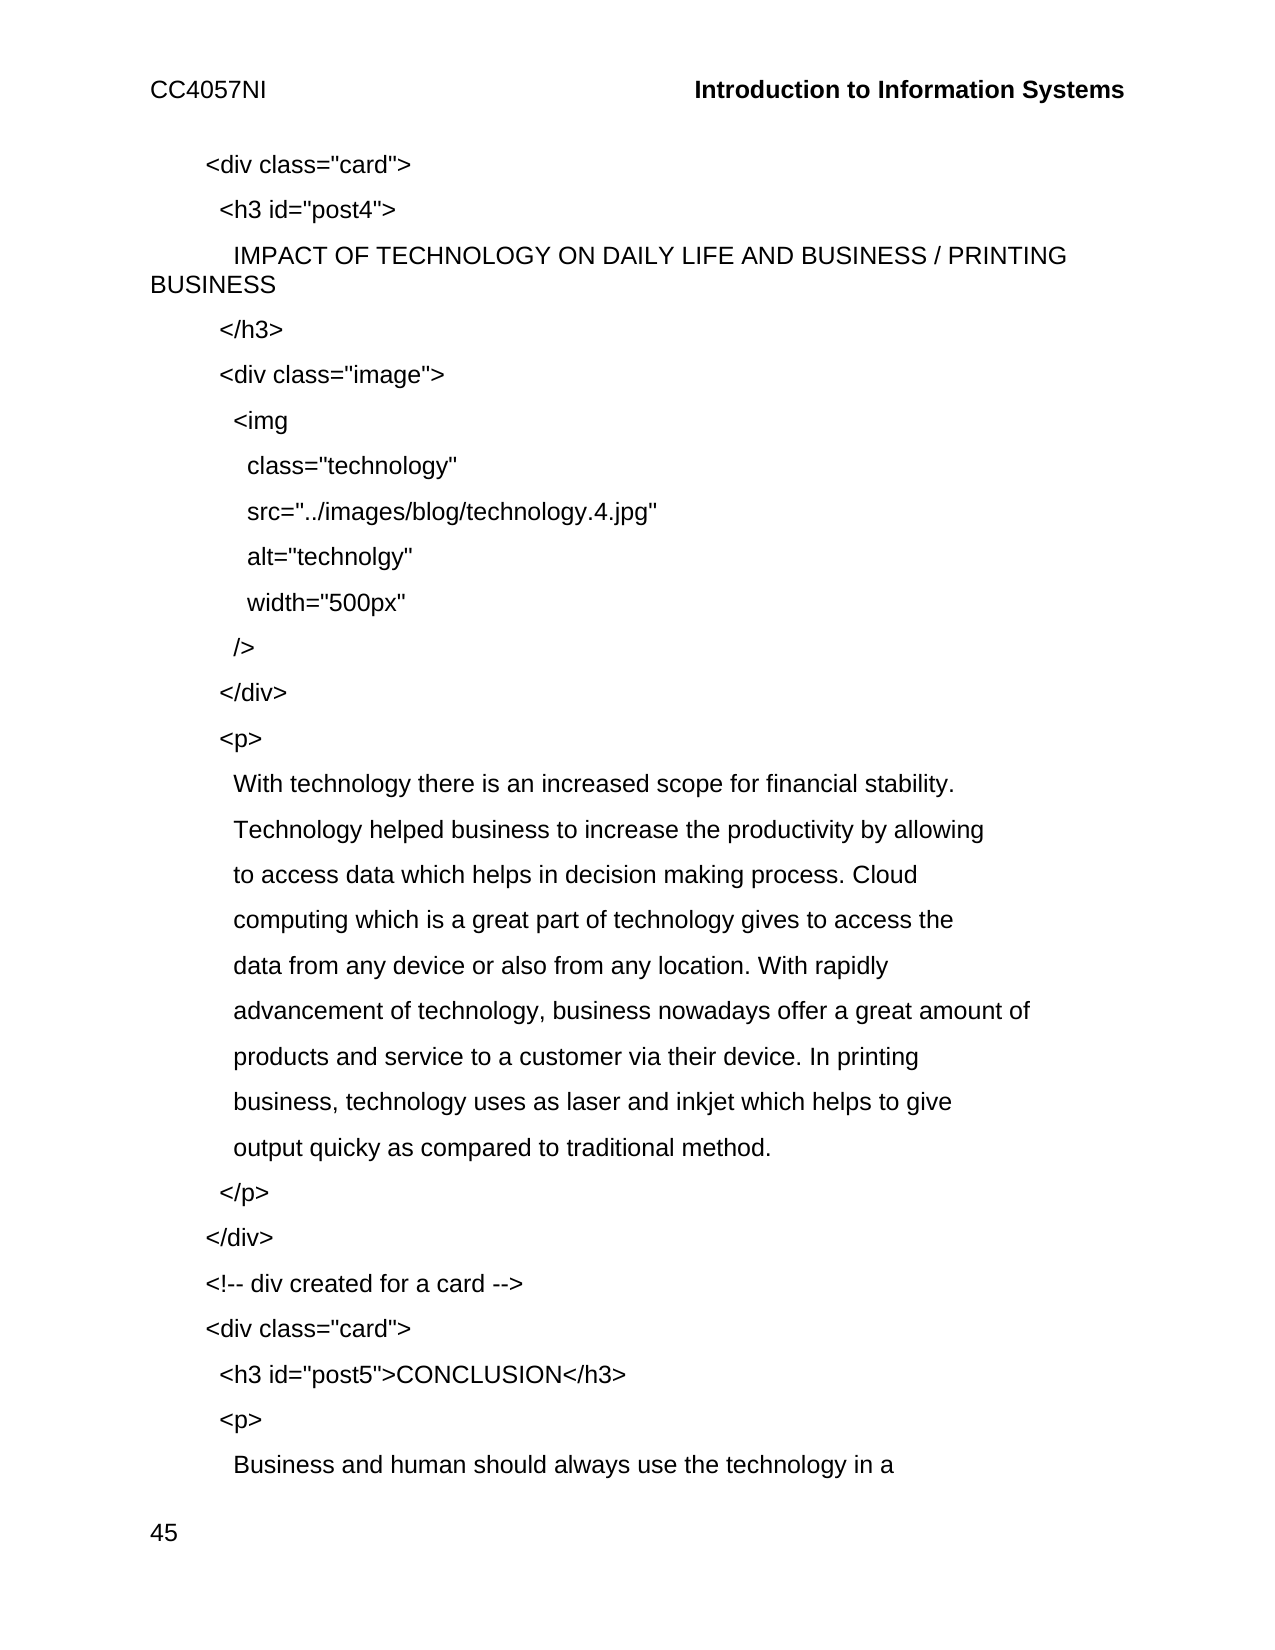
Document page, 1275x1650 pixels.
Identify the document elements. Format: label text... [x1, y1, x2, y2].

text business, technology uses as laser and inkjet which helps to give [150, 1087, 1125, 1116]
text <!-- div created for a card --> [150, 1269, 1125, 1297]
text <div class="image"> [150, 360, 1125, 389]
text width="500px" [150, 587, 1125, 616]
text Business and human should always use the technology in a [150, 1450, 1125, 1479]
text </h3> [150, 315, 1125, 344]
text products and service to a customer via their device. In printing [150, 1042, 1125, 1070]
text to access data which helps in decision making process. Cloud [150, 860, 1125, 889]
text <h3 id="post4"> [150, 195, 1125, 224]
text </div> [150, 1223, 1125, 1252]
text alt="technolgy" [150, 542, 1125, 571]
text <h3 id="post5">CONCLUSION</h3> [150, 1359, 1125, 1388]
text /> [150, 633, 1125, 662]
text class="technology" [150, 451, 1125, 480]
text </div> [150, 678, 1125, 707]
text <img [150, 406, 1125, 434]
text data from any device or also from any location. With rapidly [150, 951, 1125, 979]
text output quicky as compared to traditional method. [150, 1132, 1125, 1161]
text </p> [150, 1178, 1125, 1207]
text <div class="card"> [150, 1314, 1125, 1343]
text computing which is a great part of technology gives to access the [150, 905, 1125, 934]
text <div class="card"> [150, 150, 1125, 179]
text advancement of technology, business nowadays offer a great amount of [150, 996, 1125, 1025]
text Technology helped business to increase the productivity by allowing [150, 814, 1125, 843]
text <p> [150, 1405, 1125, 1434]
text IMPACT OF TECHNOLOGY ON DAILY LIFE AND BUSINESS / PRINTING BUSINESS [150, 241, 1125, 298]
text <p> [150, 724, 1125, 752]
text src="../images/blog/technology.4.jpg" [150, 497, 1125, 525]
text With technology there is an increased scope for financial stability. [150, 769, 1125, 798]
